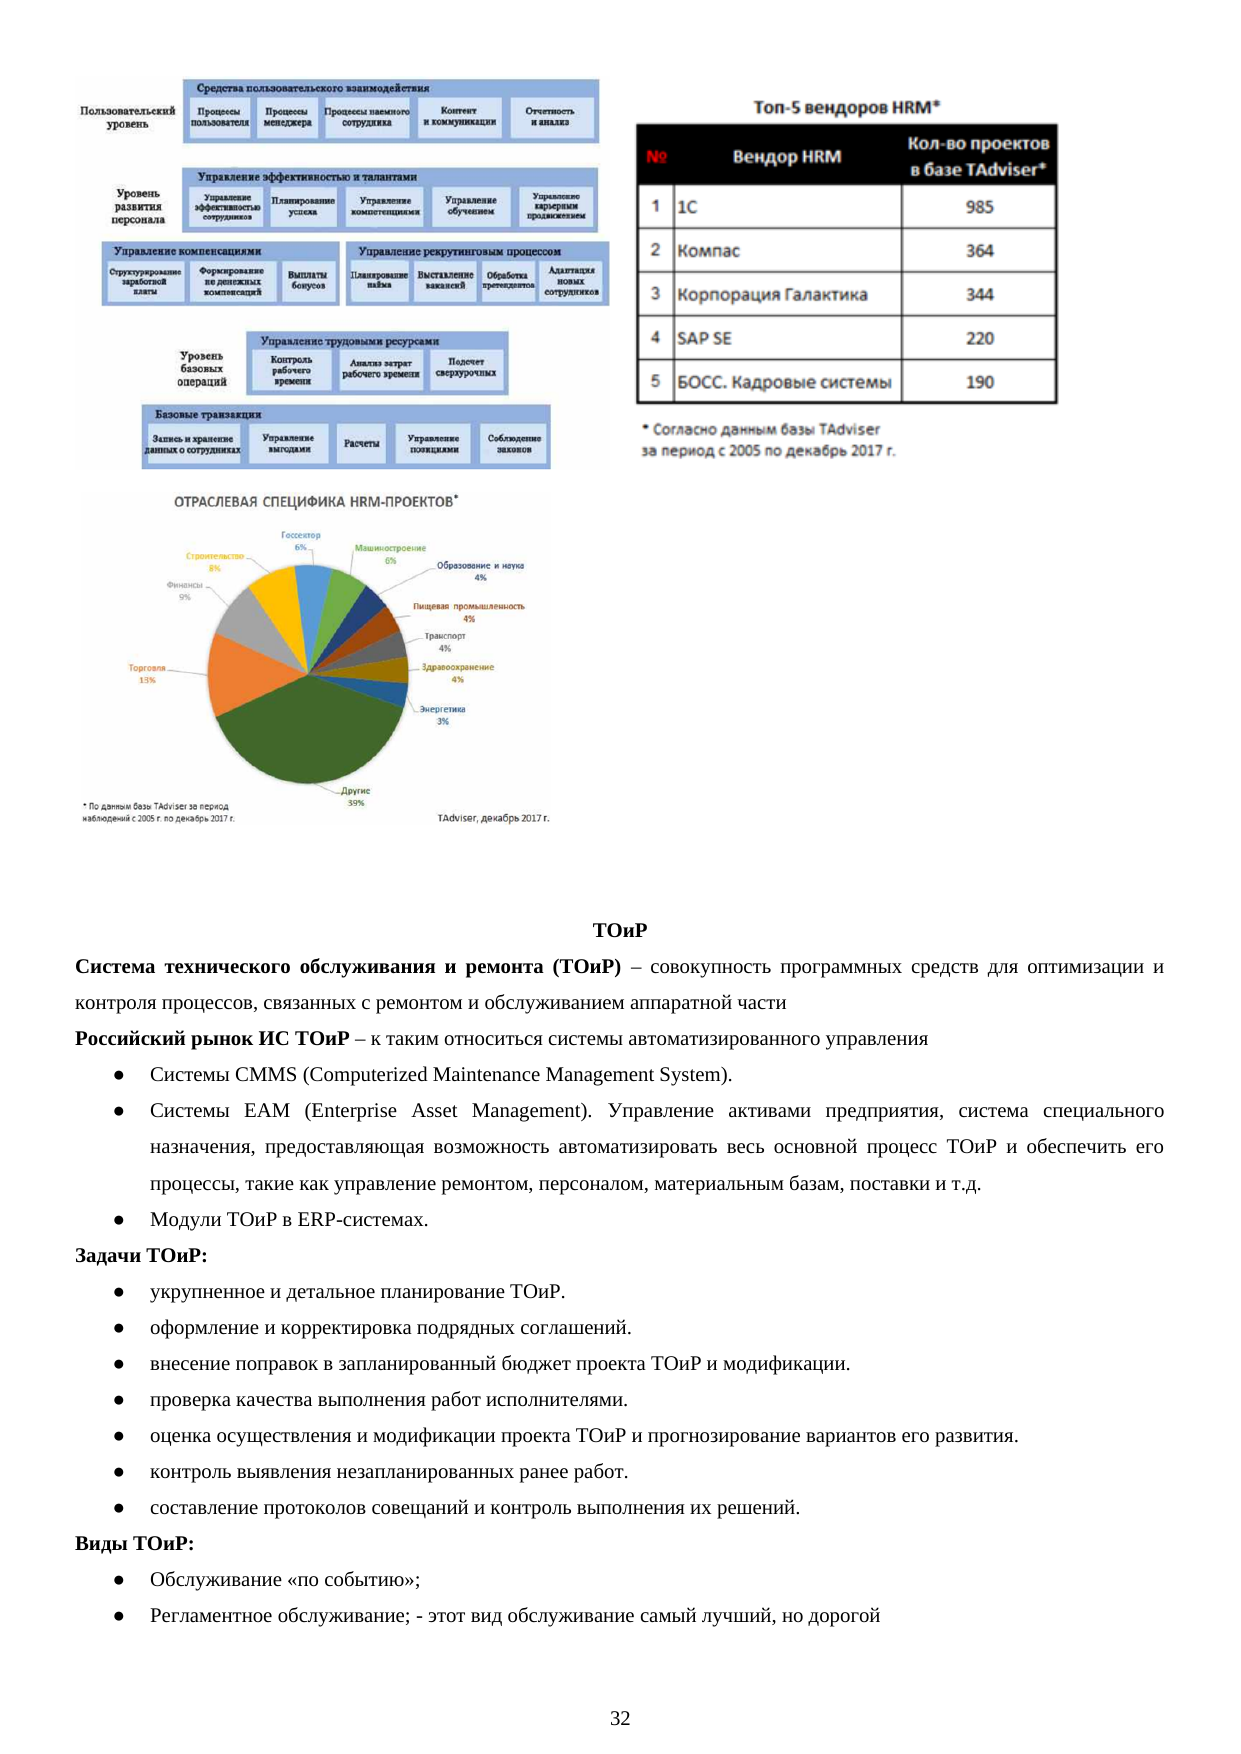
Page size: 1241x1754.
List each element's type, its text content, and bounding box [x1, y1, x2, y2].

picture [75, 75, 1073, 470]
list составление протоколов совещаний и контроль выполнения их решений. [112, 1495, 1165, 1519]
text Виды ТОиР: [75, 1531, 1165, 1555]
list Модули ТОиР в ERP-системах. [112, 1206, 1165, 1231]
list укрупненное и детальное планирование ТОиР. [112, 1278, 1165, 1303]
text Система технического обслуживания и ремонта (ТОиР) – совокупность программных средств для оптимизации и контроля процессов, связанных с ремонтом и обслуживанием аппаратной части [75, 954, 1165, 1014]
text Российский рынок ИС ТОиР – к таким относиться системы автоматизированного управления [75, 1026, 1165, 1050]
list контроль выявления незапланированных ранее работ. [112, 1459, 1165, 1483]
list Системы EAM (Enterprise Asset Management). Управление активами предприятия, система специального назначения, предоставляющая возможность автоматизировать весь основной процесс ТОиР и обеспечить его процессы, такие как управление ремонтом, персоналом, материальным базам, поставки и т.д. [112, 1098, 1165, 1194]
text Задачи ТОиР: [75, 1242, 1165, 1267]
picture [75, 486, 553, 830]
text ТОиР [75, 918, 1165, 942]
list оформление и корректировка подрядных соглашений. [112, 1314, 1165, 1339]
list Регламентное обслуживание; - этот вид обслуживание самый лучший, но дорогой [112, 1603, 1165, 1627]
list проверка качества выполнения работ исполнителями. [112, 1387, 1165, 1411]
list Обслуживание «по событию»; [112, 1567, 1165, 1591]
list оценка осуществления и модификации проекта ТОиР и прогнозирование вариантов его развития. [112, 1423, 1165, 1447]
list внесение поправок в запланированный бюджет проекта ТОиР и модификации. [112, 1351, 1165, 1375]
list Системы CMMS (Computerized Maintenance Management System). [112, 1062, 1165, 1086]
